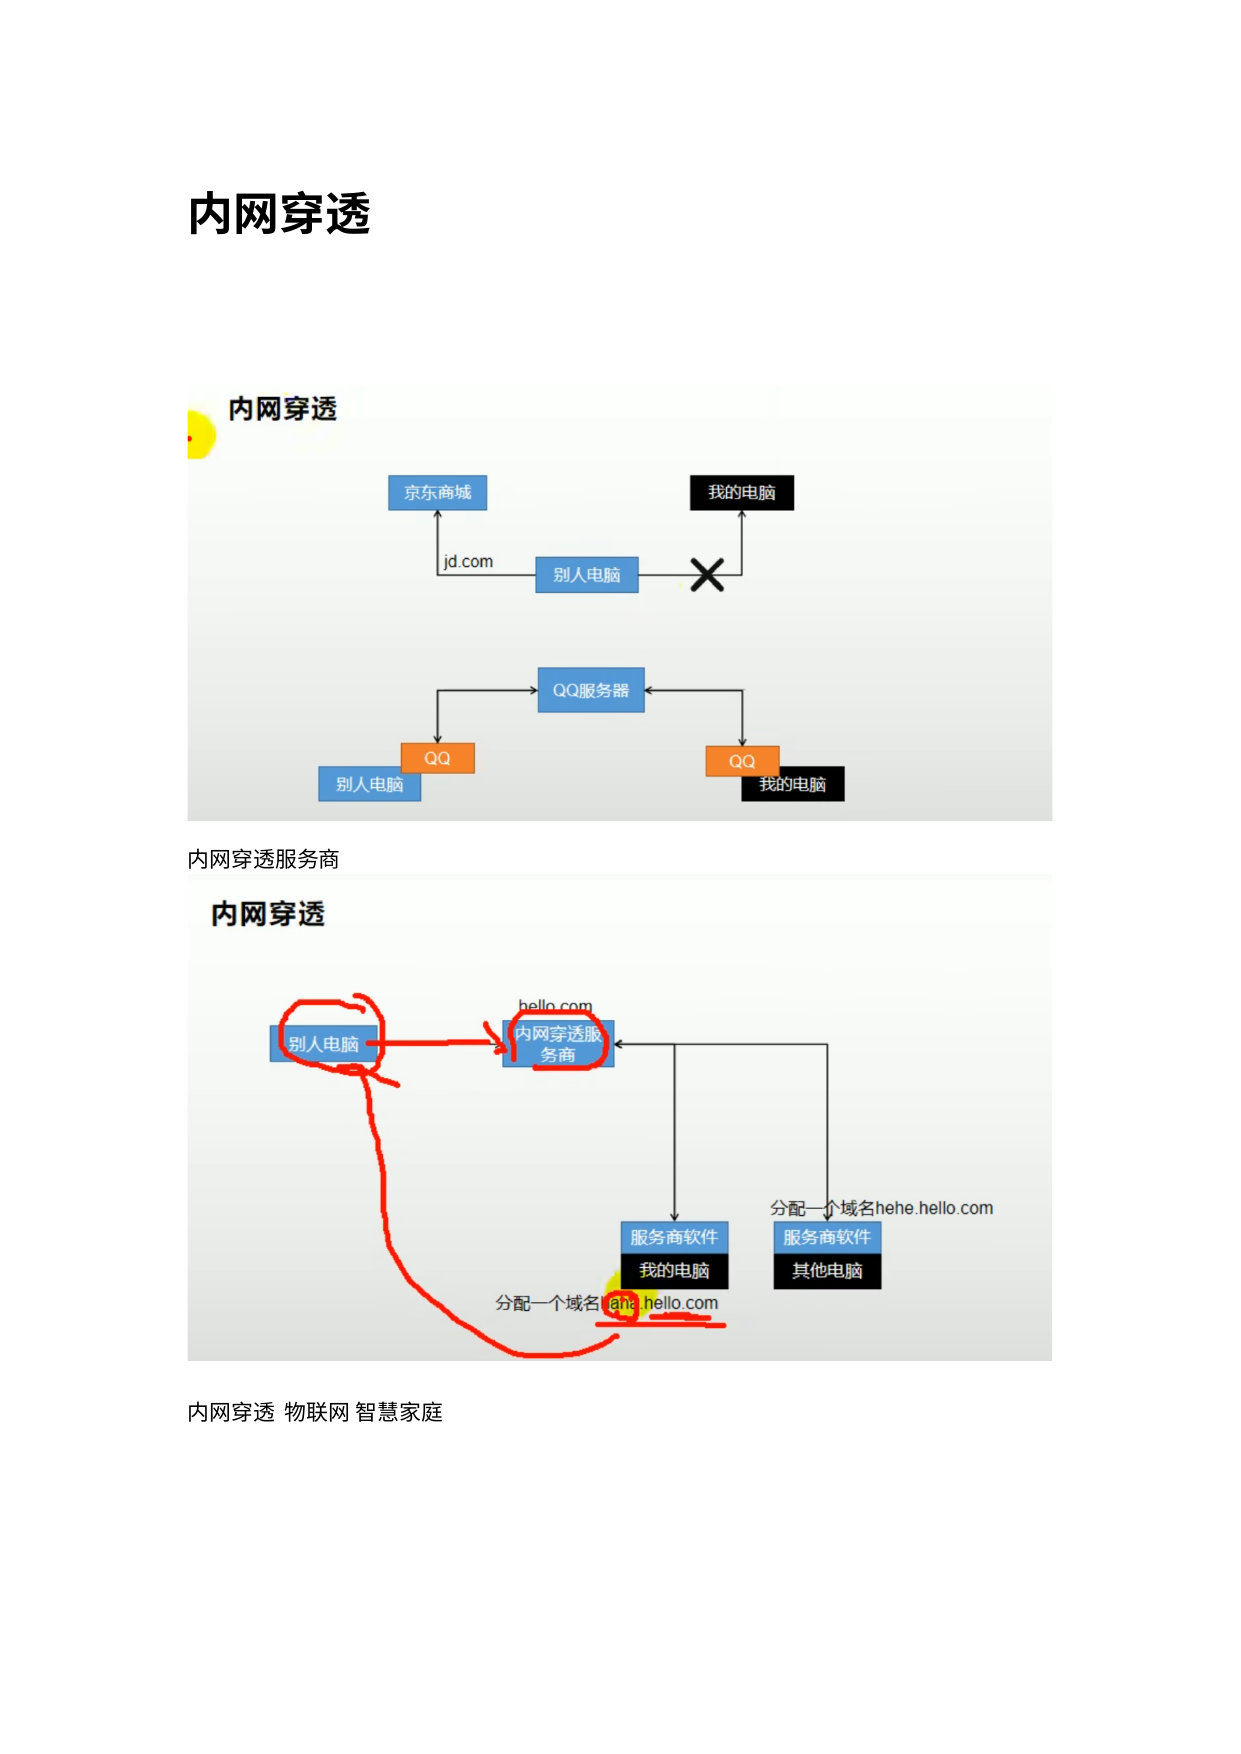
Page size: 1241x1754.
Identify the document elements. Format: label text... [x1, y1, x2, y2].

text 内网穿透 物联网 智慧家庭 [187, 1394, 1053, 1427]
picture [187, 386, 1053, 821]
text 内网穿透服务商 [187, 842, 1053, 874]
picture [187, 874, 1053, 1361]
subtitle 内网穿透 [187, 162, 1053, 259]
